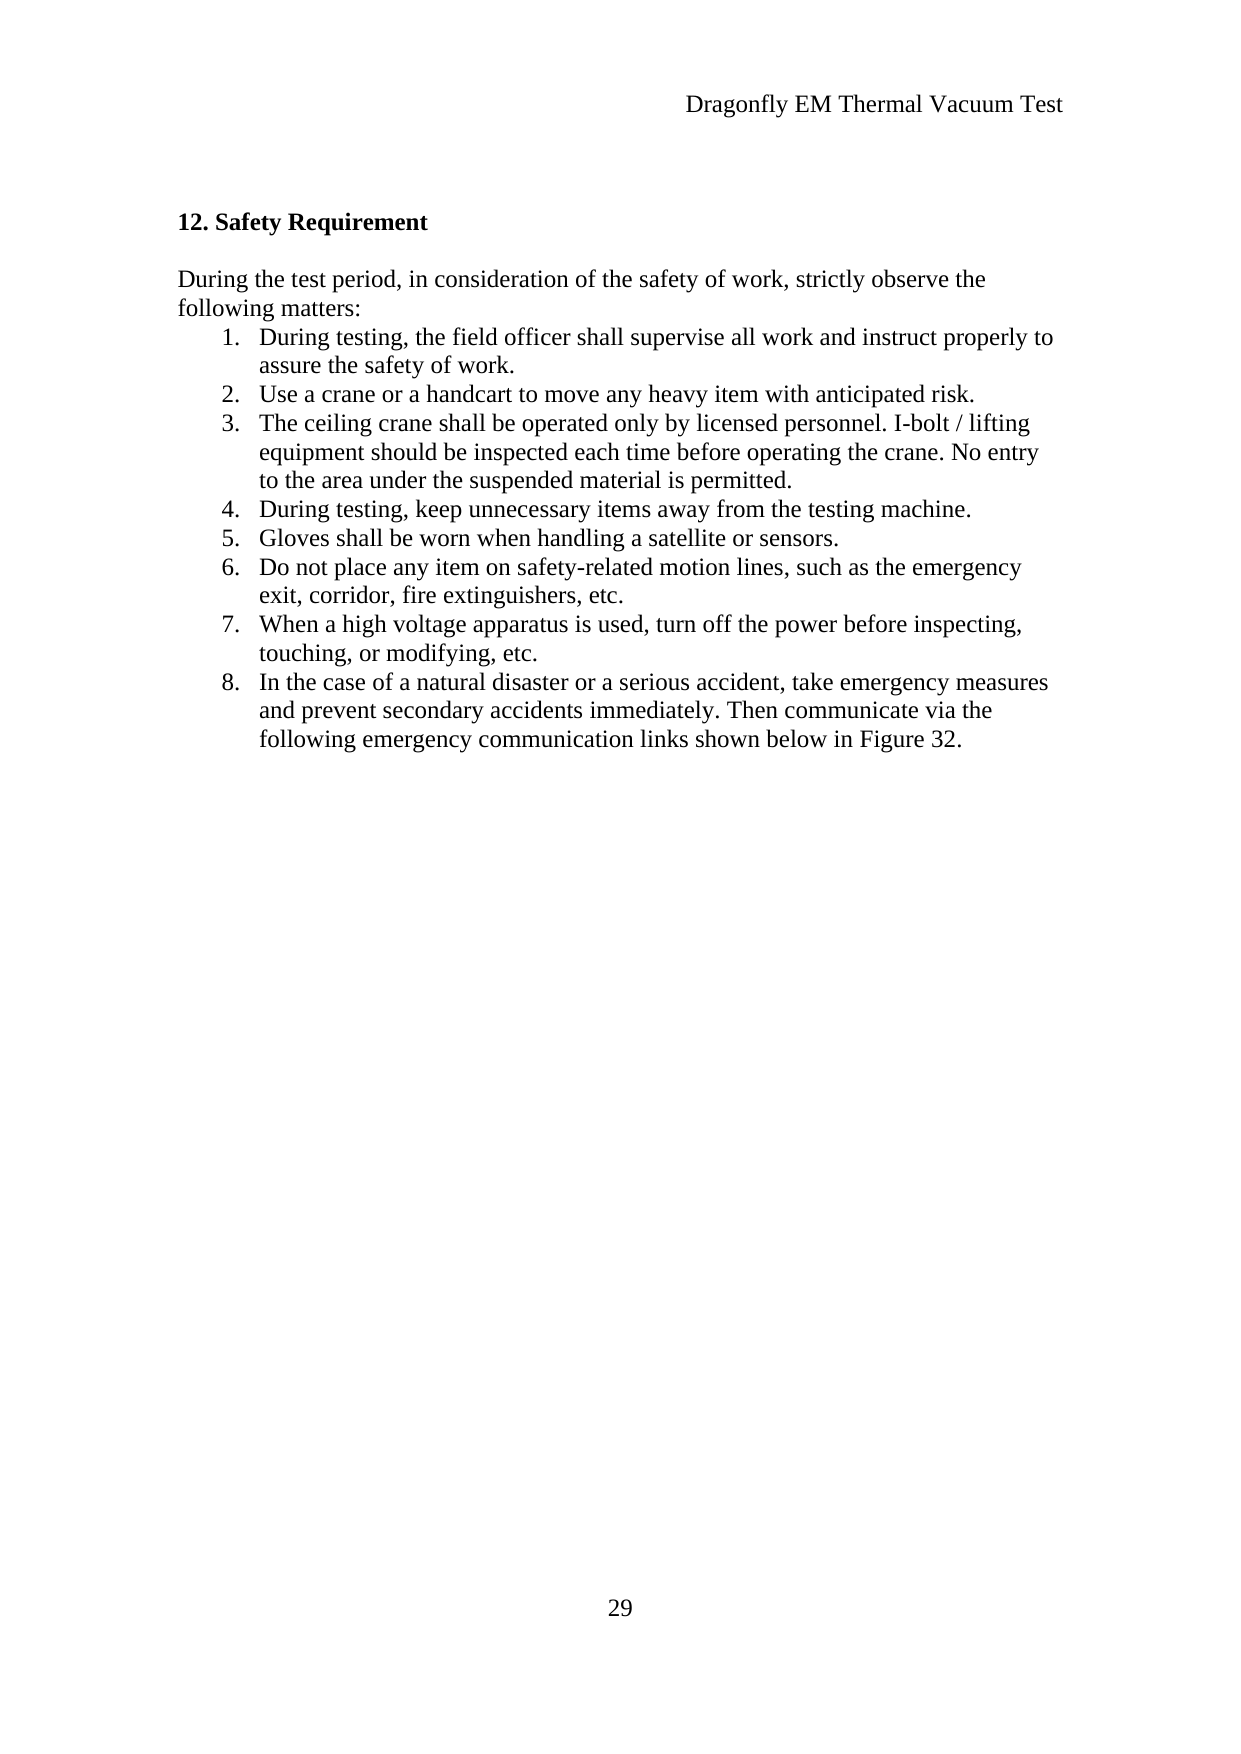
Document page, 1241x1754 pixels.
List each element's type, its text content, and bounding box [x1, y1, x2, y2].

list When a high voltage apparatus is used, turn off the power before inspecting, touching, or modifying, etc. [221, 609, 1063, 667]
list During testing, keep unnecessary items away from the testing machine. [221, 494, 1063, 523]
list Gloves shall be worn when handling a satellite or sensors. [221, 523, 1063, 552]
list Do not place any item on safety-related motion lines, such as the emergency exit, corridor, fire extinguishers, etc. [221, 552, 1063, 609]
list Safety Requirement [177, 207, 1063, 236]
list In the case of a natural disaster or a serious accident, take emergency measures and prevent secondary accidents immediately. Then communicate via the following emergency communication links shown below in Figure 32. [221, 667, 1063, 753]
list During testing, the field officer shall supervise all work and instruct properly to assure the safety of work. [221, 322, 1063, 379]
list The ceiling crane shall be operated only by licensed personnel. I-bolt / lifting equipment should be inspected each time before operating the crane. No entry to the area under the suspended material is permitted. [221, 408, 1063, 494]
text During the test period, in consideration of the safety of work, strictly observe the following matters: [177, 264, 1063, 322]
list Use a crane or a handcart to move any heavy item with anticipated risk. [221, 379, 1063, 408]
